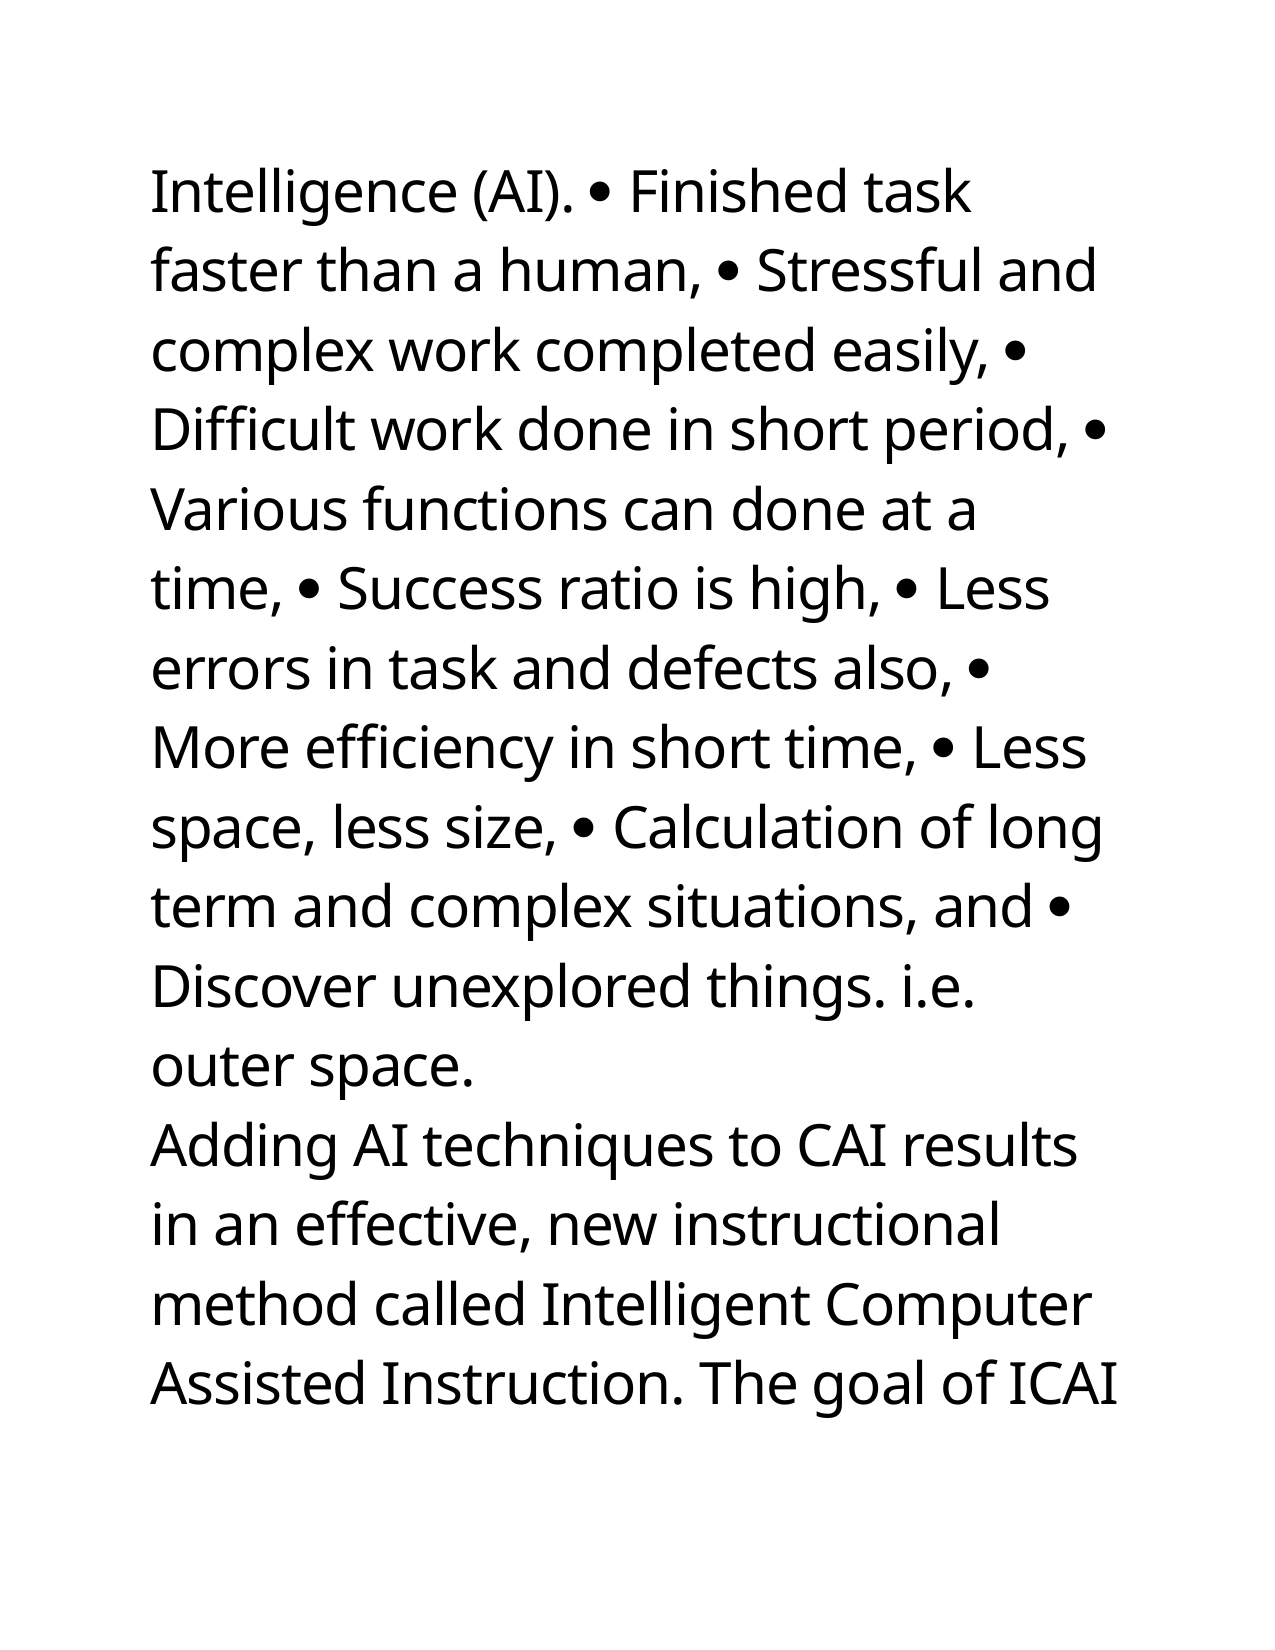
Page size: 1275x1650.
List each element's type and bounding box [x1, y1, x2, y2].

title [150, 1104, 1125, 1422]
title [150, 150, 1125, 1104]
